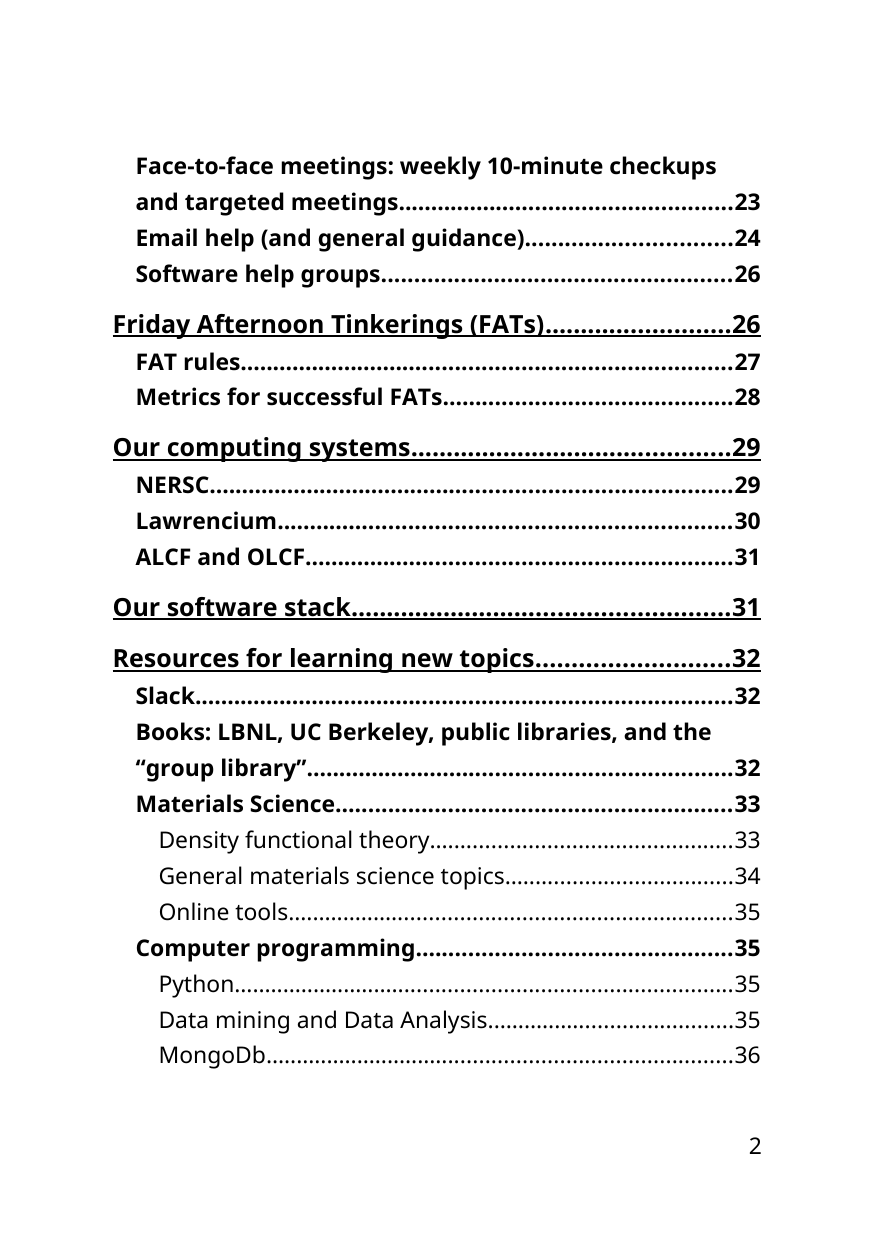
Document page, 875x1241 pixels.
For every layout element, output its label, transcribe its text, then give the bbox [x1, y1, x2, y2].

text Lawrencium 30 [135, 505, 762, 536]
text Face-to-face meetings: weekly 10-minute checkups and targeted meetings 23 [135, 150, 762, 217]
text Python 35 [158, 968, 762, 999]
text Books: LBNL, UC Berkeley, public libraries, and the “group library” 32 [135, 716, 762, 783]
text Computer programming 35 [135, 932, 762, 963]
text Slack 32 [135, 680, 762, 711]
text ALCF and OLCF 31 [135, 541, 762, 572]
text Friday Afternoon Tinkerings (FATs) 26 [112, 306, 762, 340]
text Software help groups 26 [135, 258, 762, 289]
text Density functional theory 33 [158, 824, 762, 855]
text Online tools 35 [158, 896, 762, 927]
text Email help (and general guidance) 24 [135, 222, 762, 253]
text NERSC 29 [135, 469, 762, 500]
text General materials science topics 34 [158, 860, 762, 891]
text Metrics for successful FATs 28 [135, 381, 762, 413]
text Resources for learning new topics 32 [112, 641, 762, 675]
text FAT rules 27 [135, 345, 762, 377]
text Our software stack 31 [112, 589, 762, 623]
text MongoDb 36 [158, 1039, 762, 1071]
text Our computing systems 29 [112, 430, 762, 464]
text Data mining and Data Analysis 35 [158, 1003, 762, 1035]
text Materials Science 33 [135, 788, 762, 819]
